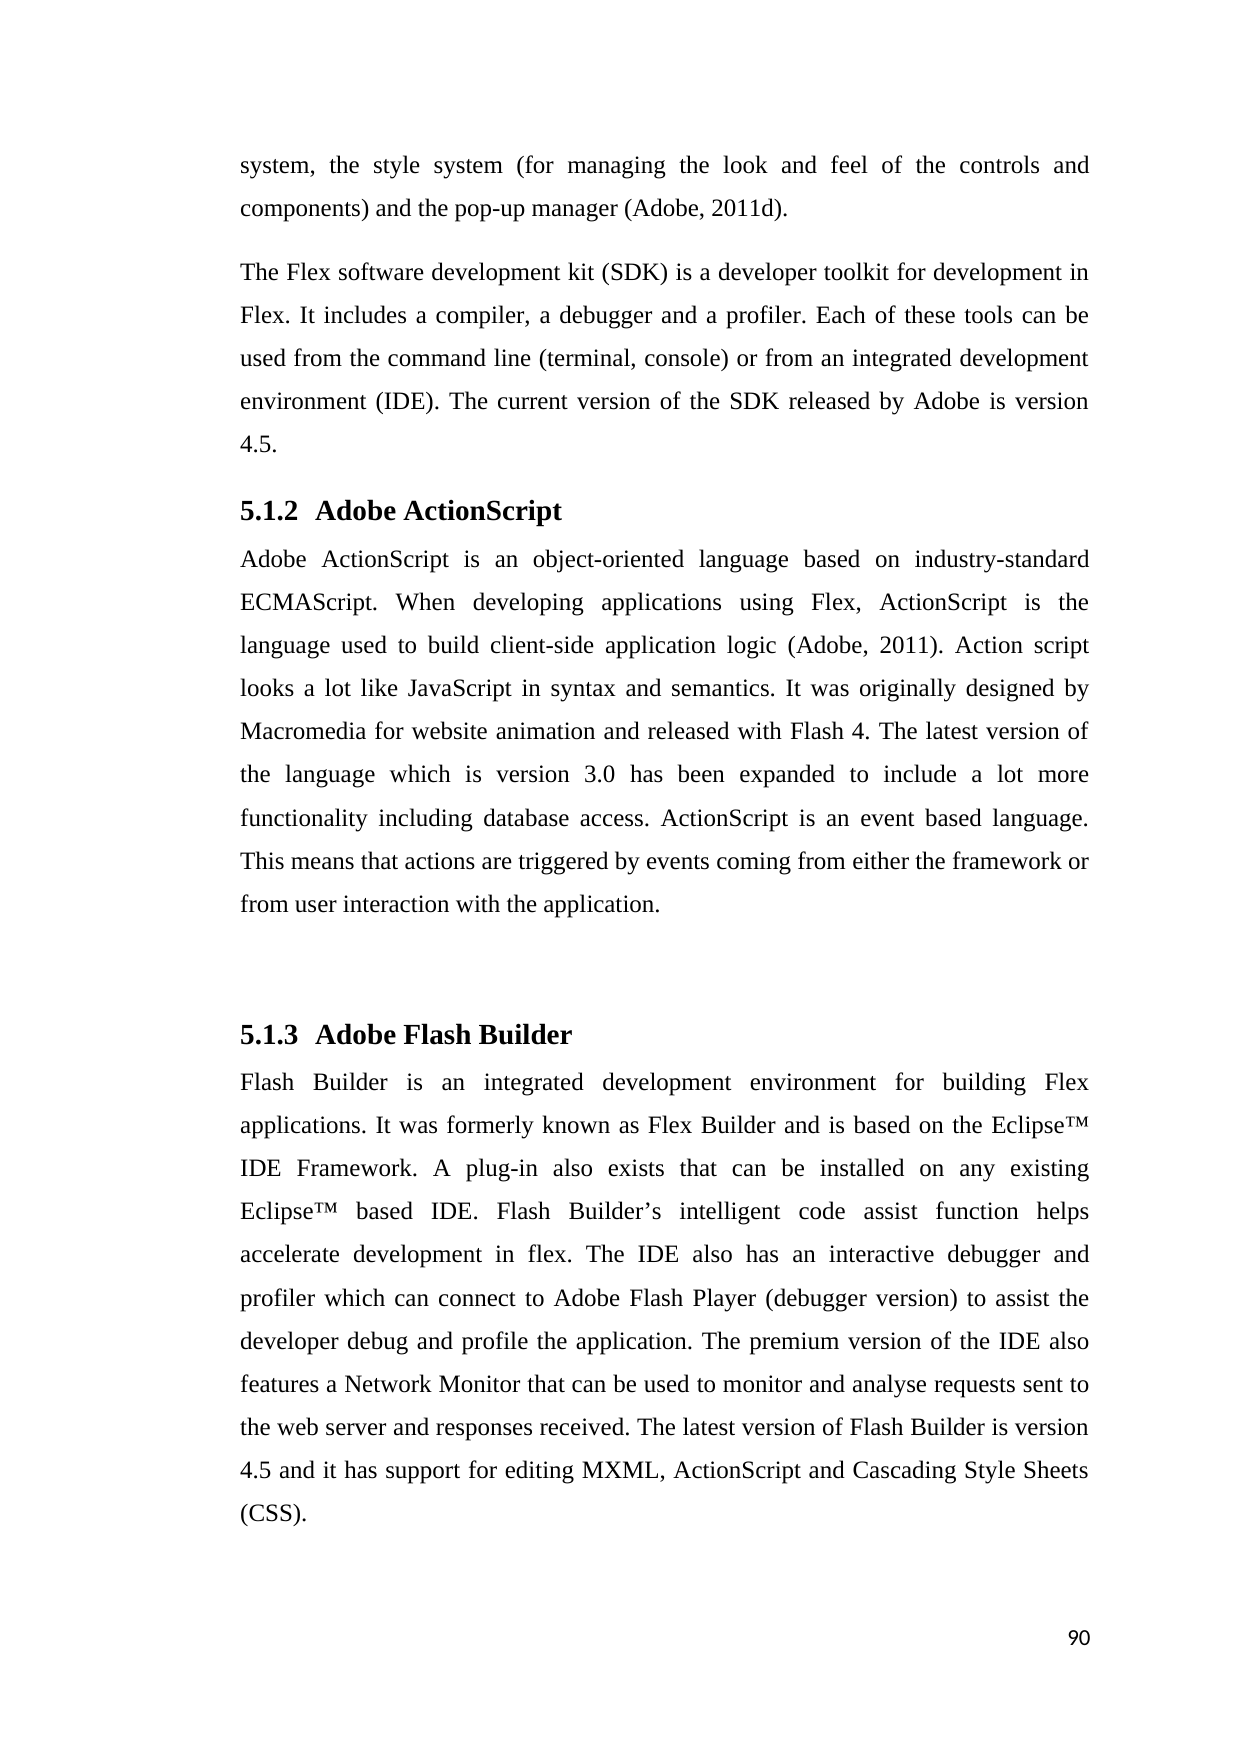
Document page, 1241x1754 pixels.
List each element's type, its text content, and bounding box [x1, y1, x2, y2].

subtitle 5.1.3 Adobe Flash Builder [240, 1017, 1090, 1050]
text Flash Builder is an integrated development environment for building Flex applications. It was formerly known as Flex Builder and is based on the Eclipse™ IDE Framework. A plug-in also exists that can be installed on any existing Eclipse™ based IDE. Flash Builder’s intelligent code assist function helps accelerate development in flex. The IDE also has an interactive debugger and profiler which can connect to Adobe Flash Player (debugger version) to assist the developer debug and profile the application. The premium version of the IDE also features a Network Monitor that can be used to monitor and analyse requests sent to the web server and responses received. The latest version of Flash Builder is version 4.5 and it has support for editing MXML, ActionScript and Cascading Style Sheets (CSS). [240, 1067, 1090, 1527]
text Adobe ActionScript is an object-oriented language based on industry-standard ECMAScript. When developing applications using Flex, ActionScript is the language used to build client-side application logic (Adobe, 2011). Action script looks a lot like JavaScript in syntax and semantics. It was originally designed by Macromedia for website animation and released with Flash 4. The latest version of the language which is version 3.0 has been expanded to include a lot more functionality including database access. ActionScript is an event based language. This means that actions are triggered by events coming from either the framework or from user interaction with the application. [240, 544, 1090, 918]
subtitle 5.1.2 Adobe ActionScript [240, 493, 1090, 527]
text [240, 150, 1090, 222]
text The Flex software development kit (SDK) is a developer toolkit for development in Flex. It includes a compiler, a debugger and a profiler. Each of these tools can be used from the command line (terminal, console) or from an integrated development environment (IDE). The current version of the SDK released by Adobe is version 4.5. [240, 257, 1090, 458]
